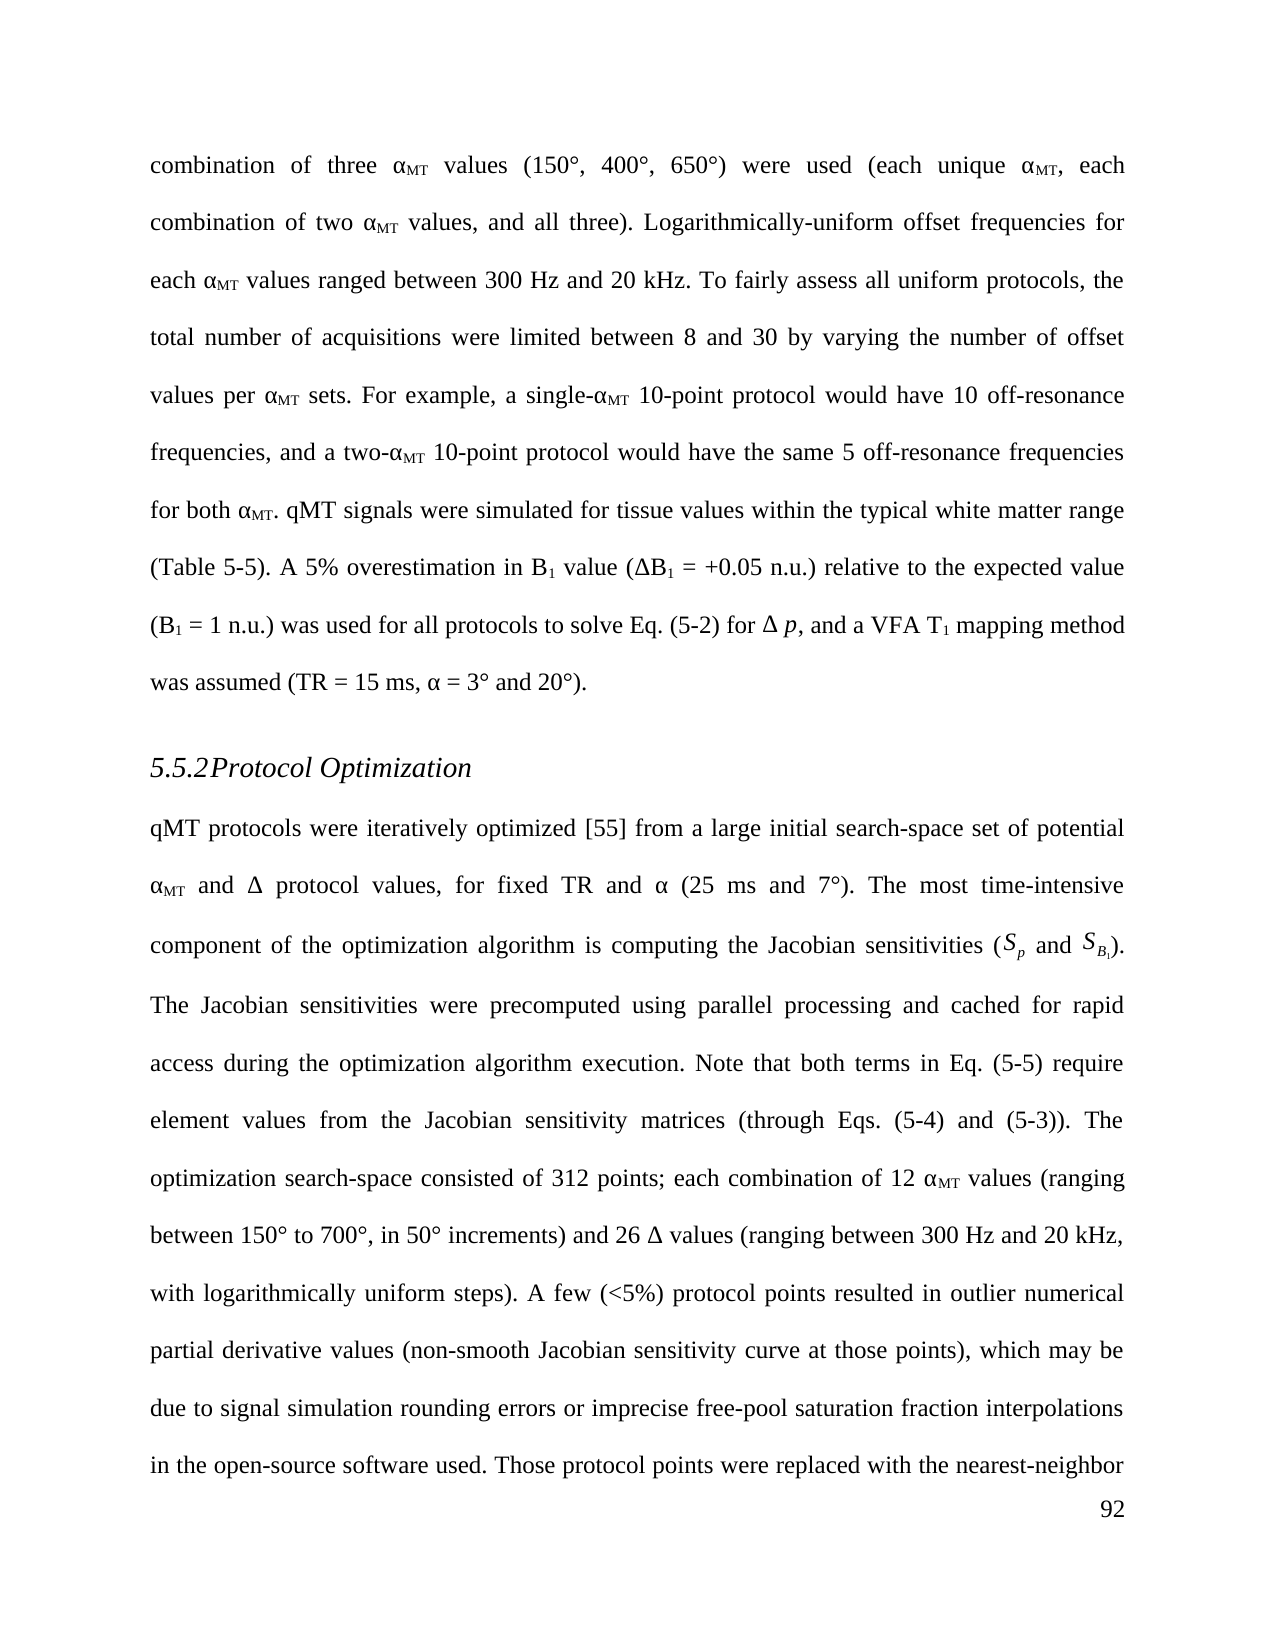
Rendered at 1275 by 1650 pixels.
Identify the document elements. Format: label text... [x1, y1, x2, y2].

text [150, 150, 1125, 696]
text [150, 813, 1125, 1479]
subtitle Protocol Optimization [150, 750, 1125, 783]
